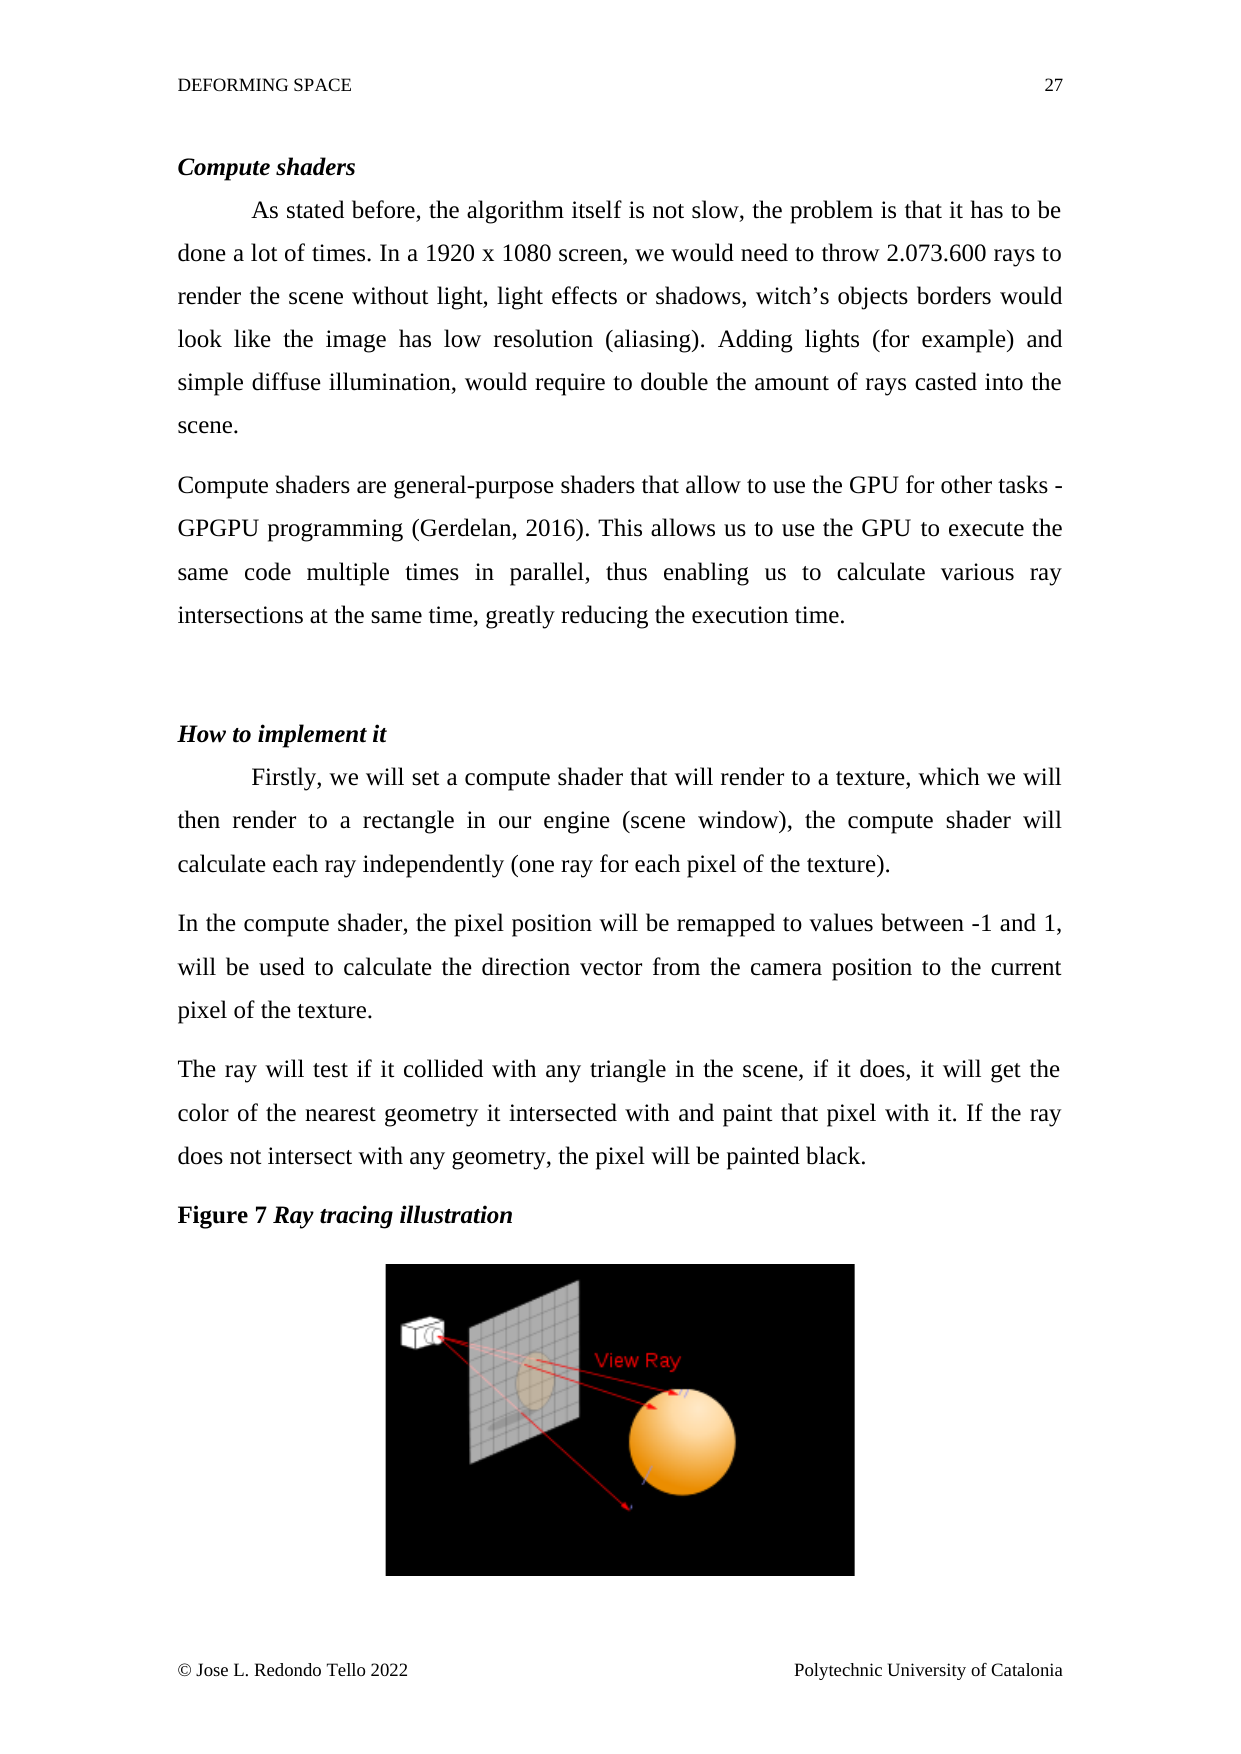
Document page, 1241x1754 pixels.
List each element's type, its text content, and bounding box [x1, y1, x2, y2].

text Figure 7 Ray tracing illustration [177, 1201, 1063, 1229]
text In the compute shader, the pixel position will be remapped to values between -1 and 1, will be used to calculate the direction vector from the camera position to the current pixel of the texture. [177, 908, 1063, 1023]
text Compute shaders are general-purpose shaders that allow to use the GPU for other tasks - GPGPU programming . This allows us to use the GPU to execute the same code multiple times in parallel, thus enabling us to calculate various ray intersections at the same time, greatly reducing the execution time. [177, 470, 1063, 628]
text Firstly, we will set a compute shader that will render to a texture, which we will then render to a rectangle in our engine (scene window), the compute shader will calculate each ray independently (one ray for each pixel of the texture). [177, 762, 1063, 877]
text As stated before, the algorithm itself is not slow, the problem is that it has to be done a lot of times. In a 1920 x 1080 screen, we would need to throw 2.073.600 rays to render the scene without light, light effects or shadows, witch’s objects borders would look like the image has low resolution (aliasing). Adding lights (for example) and simple diffuse illumination, would require to double the amount of rays casted into the scene. [177, 195, 1063, 439]
picture [385, 1264, 855, 1576]
subtitle Compute shaders [177, 152, 1063, 181]
subtitle How to implement it [177, 719, 1063, 748]
text The ray will test if it collided with any triangle in the scene, if it does, it will get the color of the nearest geometry it intersected with and paint that pixel with it. If the ray does not intersect with any geometry, the pixel will be painted black. [177, 1054, 1063, 1169]
